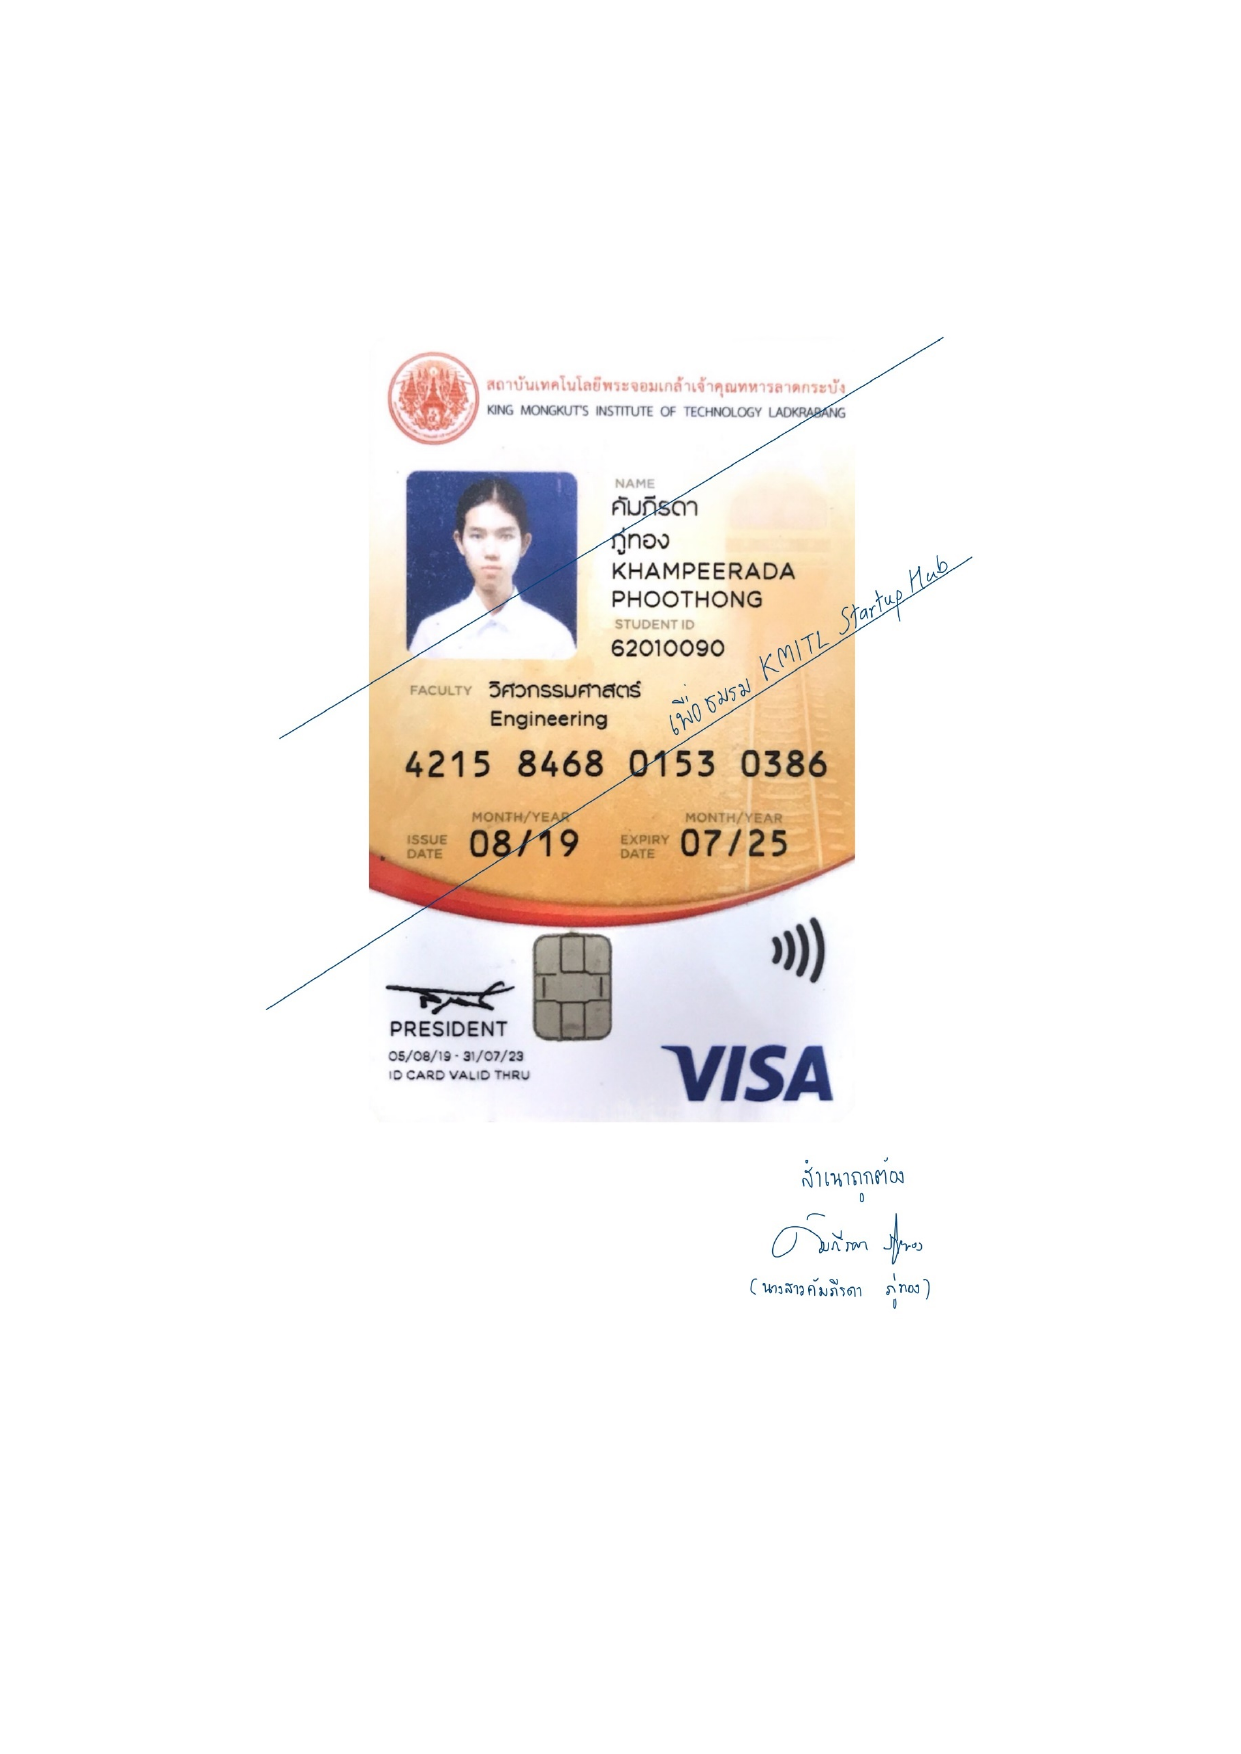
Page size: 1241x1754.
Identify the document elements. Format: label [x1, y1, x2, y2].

picture [150, 150, 1090, 1478]
